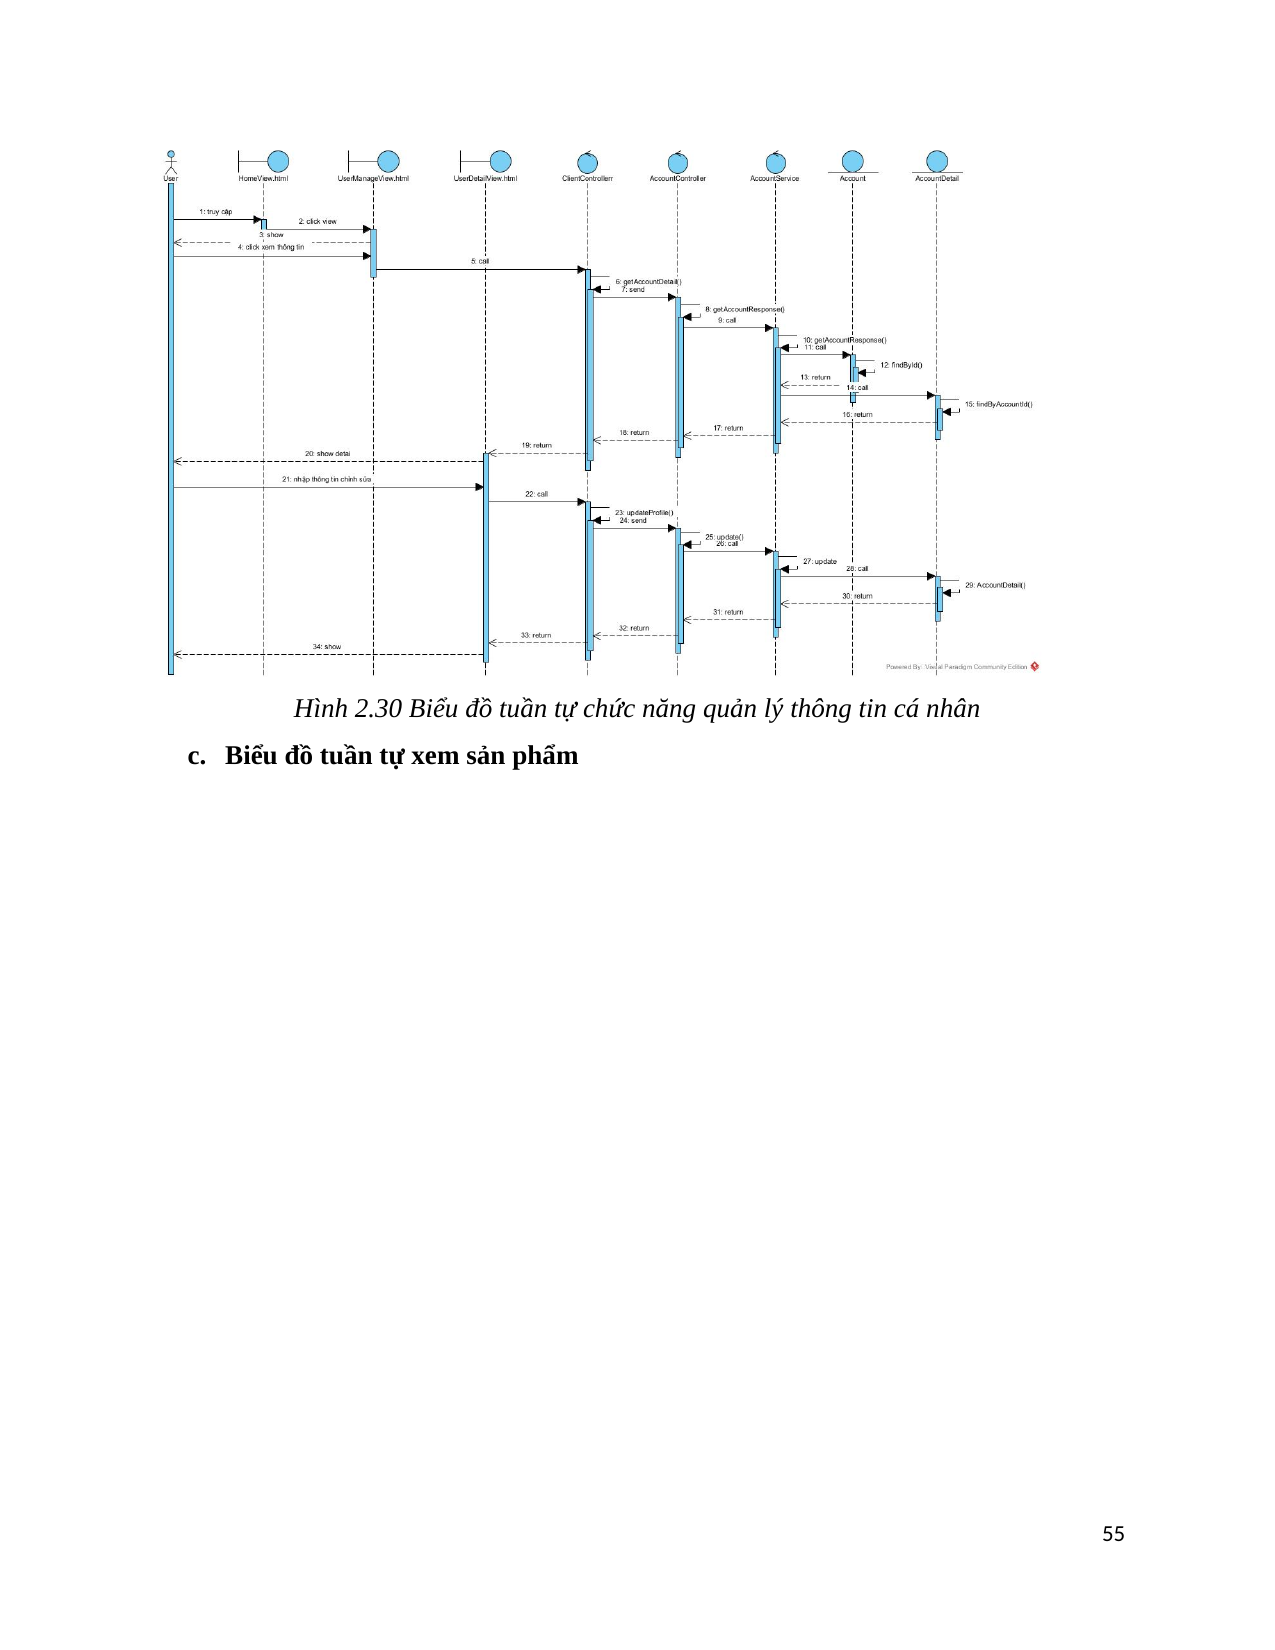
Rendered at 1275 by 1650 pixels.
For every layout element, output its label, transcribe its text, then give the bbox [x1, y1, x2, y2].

list Biểu đồ tuần tự xem sản phẩm [187, 739, 1122, 770]
picture [150, 150, 1042, 677]
text Hình 2.30 Biểu đồ tuần tự chức năng quản lý thông tin cá nhân [151, 692, 1122, 723]
